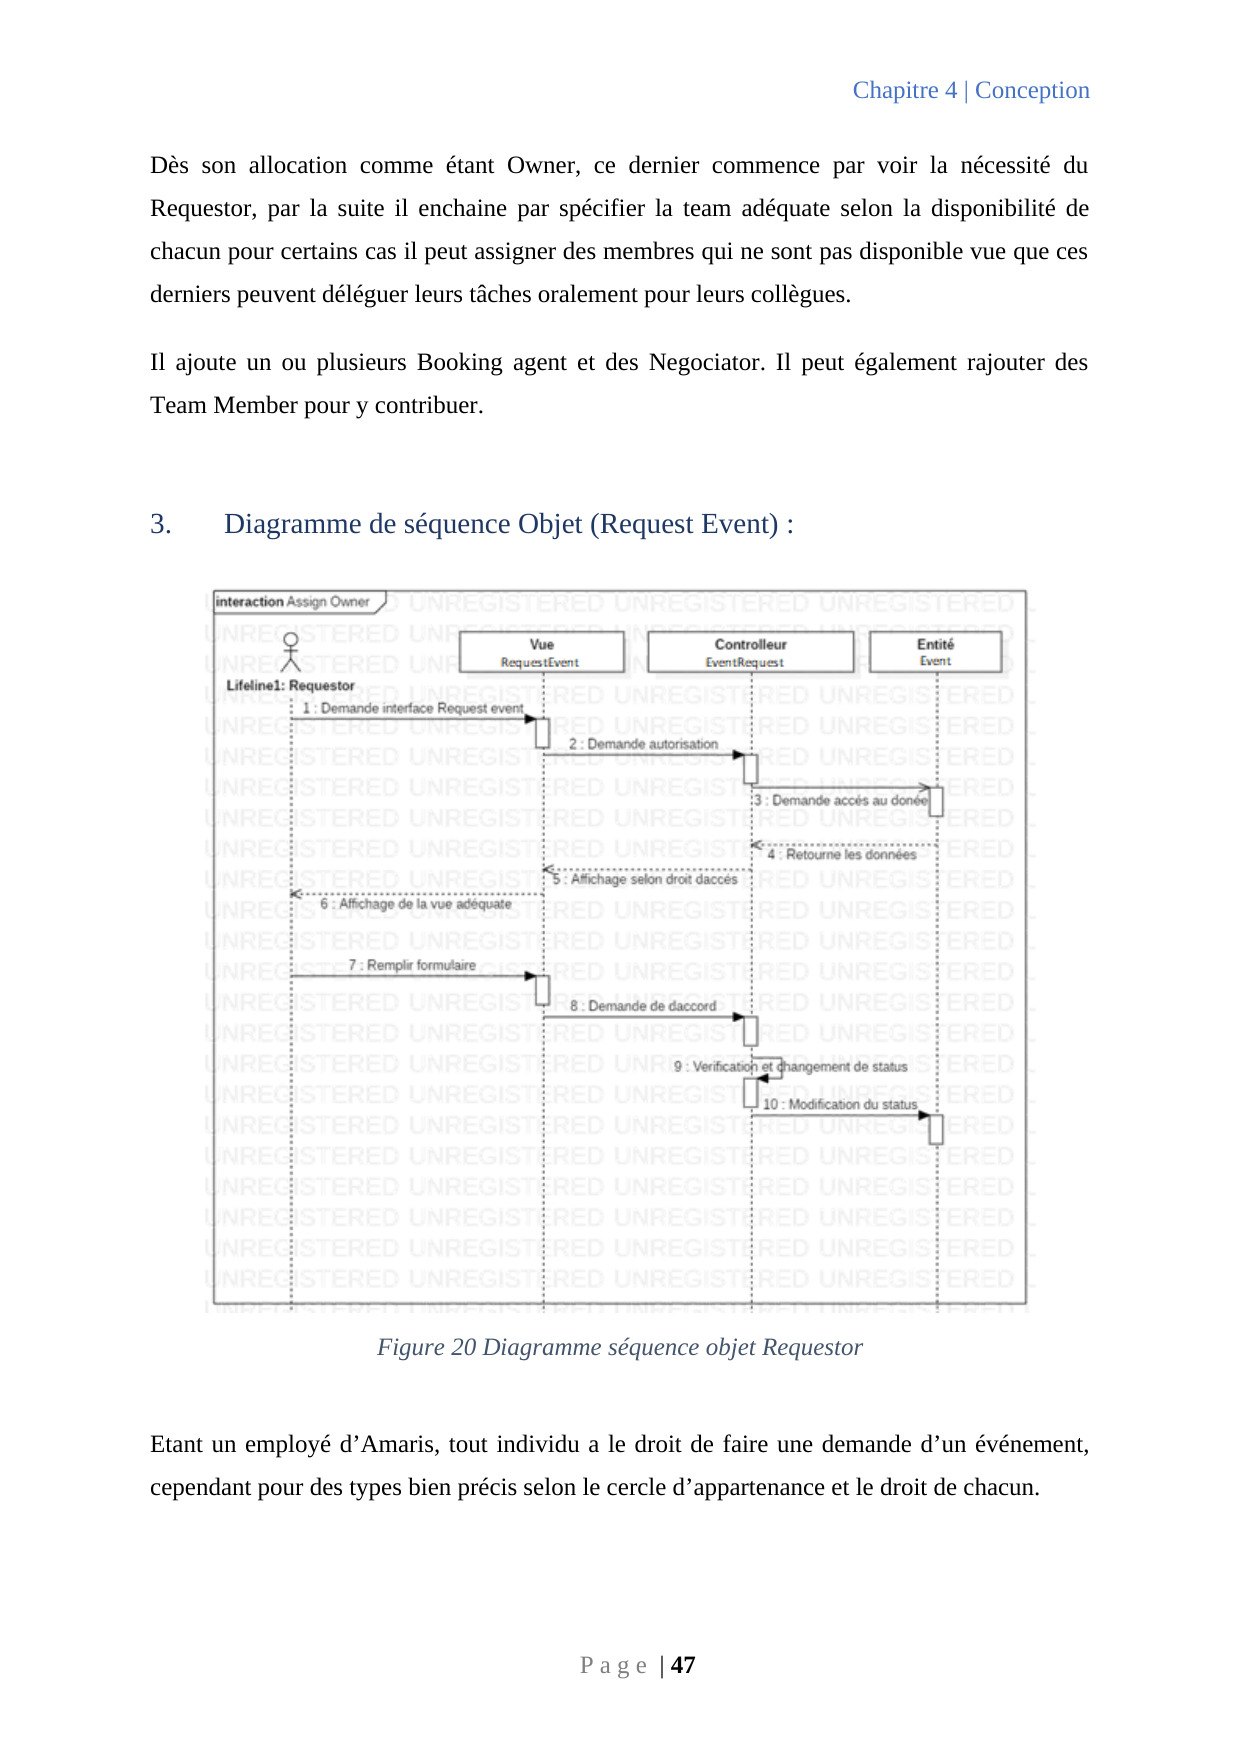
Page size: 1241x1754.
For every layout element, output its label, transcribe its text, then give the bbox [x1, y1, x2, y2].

subtitle Diagramme de séquence Objet (Request Event) : [150, 506, 1090, 540]
text Dès son allocation comme étant Owner, ce dernier commence par voir la nécessité du Requestor, par la suite il enchaine par spécifier la team adéquate selon la disponibilité de chacun pour certains cas il peut assigner des membres qui ne sont pas disponible vue que ces derniers peuvent déléguer leurs tâches oralement pour leurs collègues. [150, 150, 1090, 308]
text Il ajoute un ou plusieurs Booking agent et des Negociator. Il peut également rajouter des Team Member pour y contribuer. [150, 347, 1090, 419]
picture [204, 581, 1036, 1313]
text Figure 20 Diagramme séquence objet Requestor [150, 1332, 1090, 1361]
text Etant un employé d’Amaris, tout individu a le droit de faire une demande d’un événement, cependant pour des types bien précis selon le cercle d’appartenance et le droit de chacun. [150, 1429, 1090, 1501]
